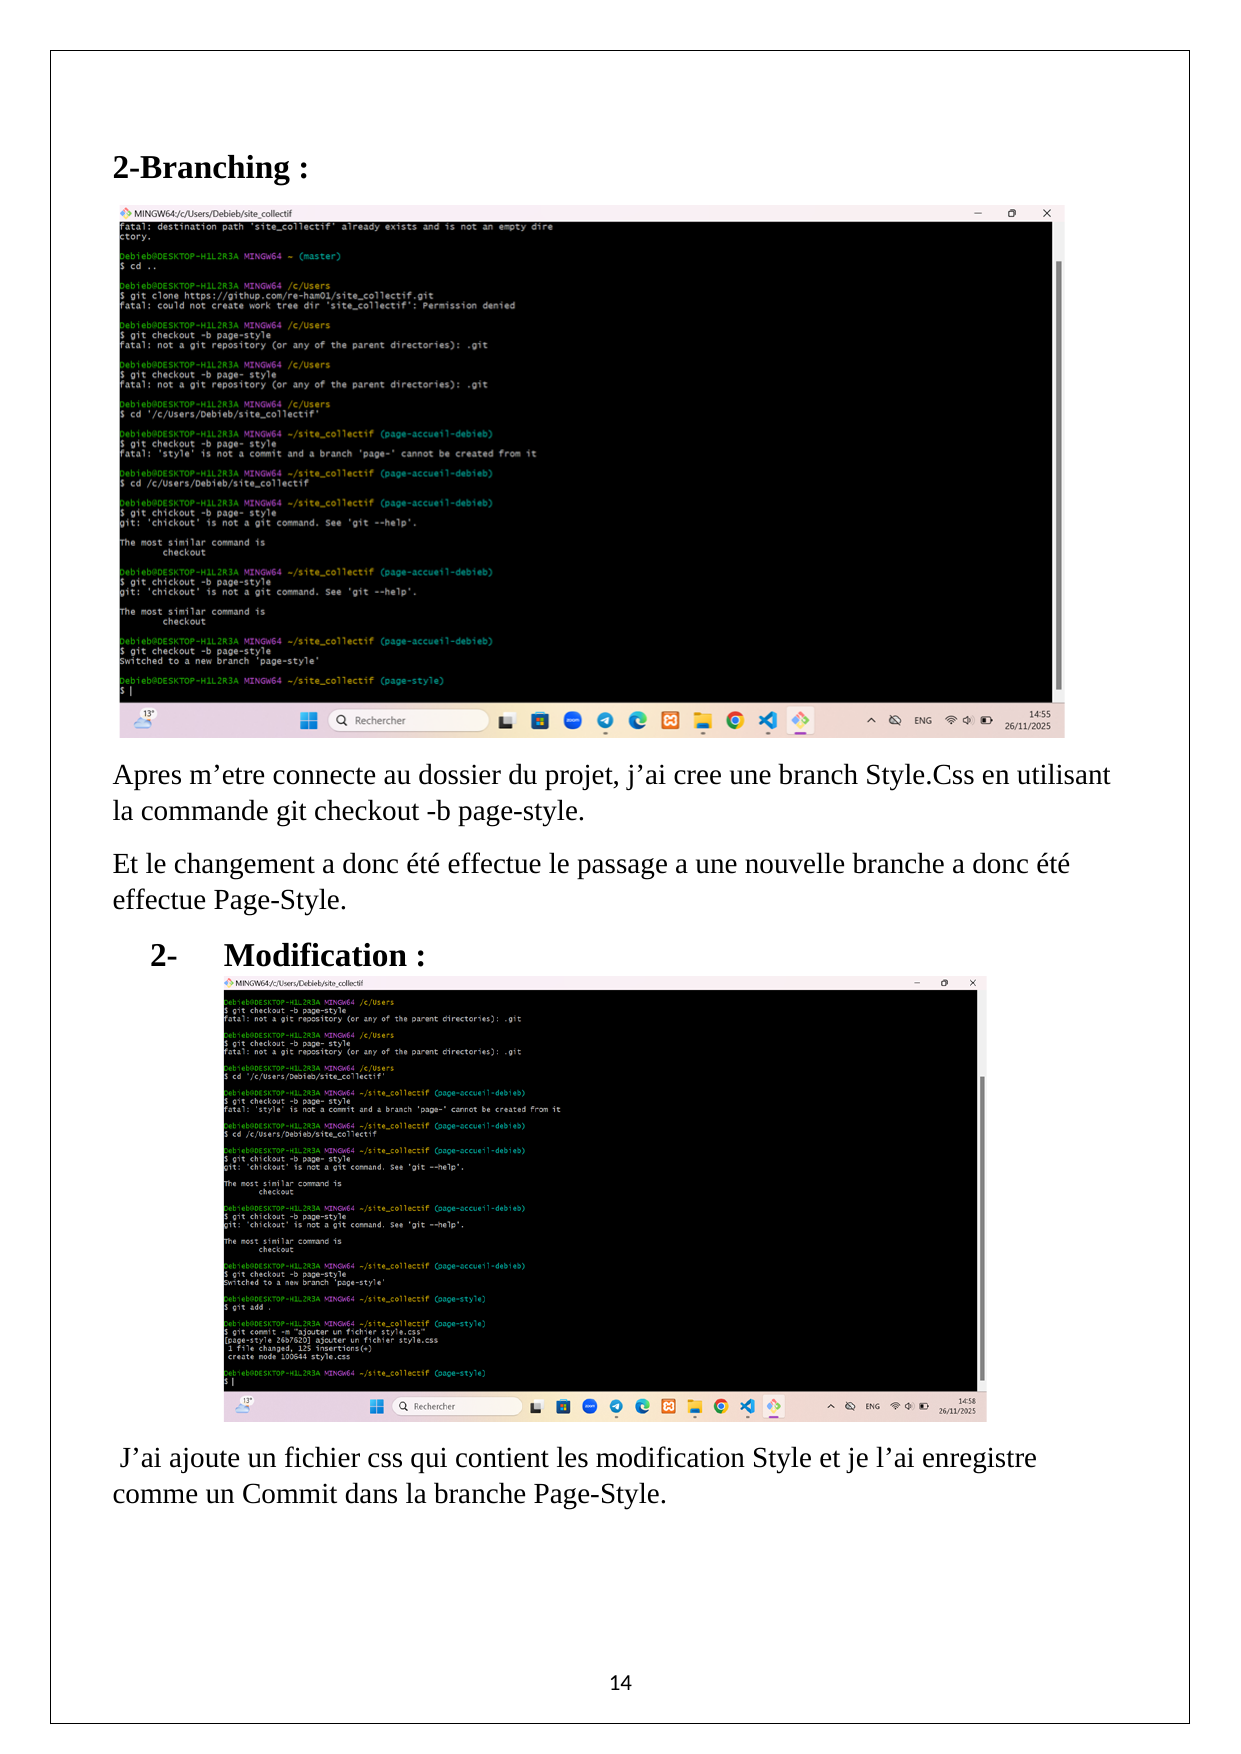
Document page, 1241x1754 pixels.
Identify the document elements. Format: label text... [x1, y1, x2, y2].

picture [223, 976, 987, 1422]
text 2-Branching : [112, 148, 1128, 186]
list Modification : [150, 935, 1128, 973]
picture [119, 205, 1065, 738]
text Apres m’etre connecte au dossier du projet, j’ai cree une branch Style.Css en utilisant la commande git checkout -b page-style. [112, 757, 1128, 827]
text Et le changement a donc été effectue le passage a une nouvelle branche a donc été effectue Page-Style. [112, 846, 1128, 916]
text J’ai ajoute un fichier css qui contient les modification Style et je l’ai enregistre comme un Commit dans la branche Page-Style. [112, 1440, 1128, 1510]
